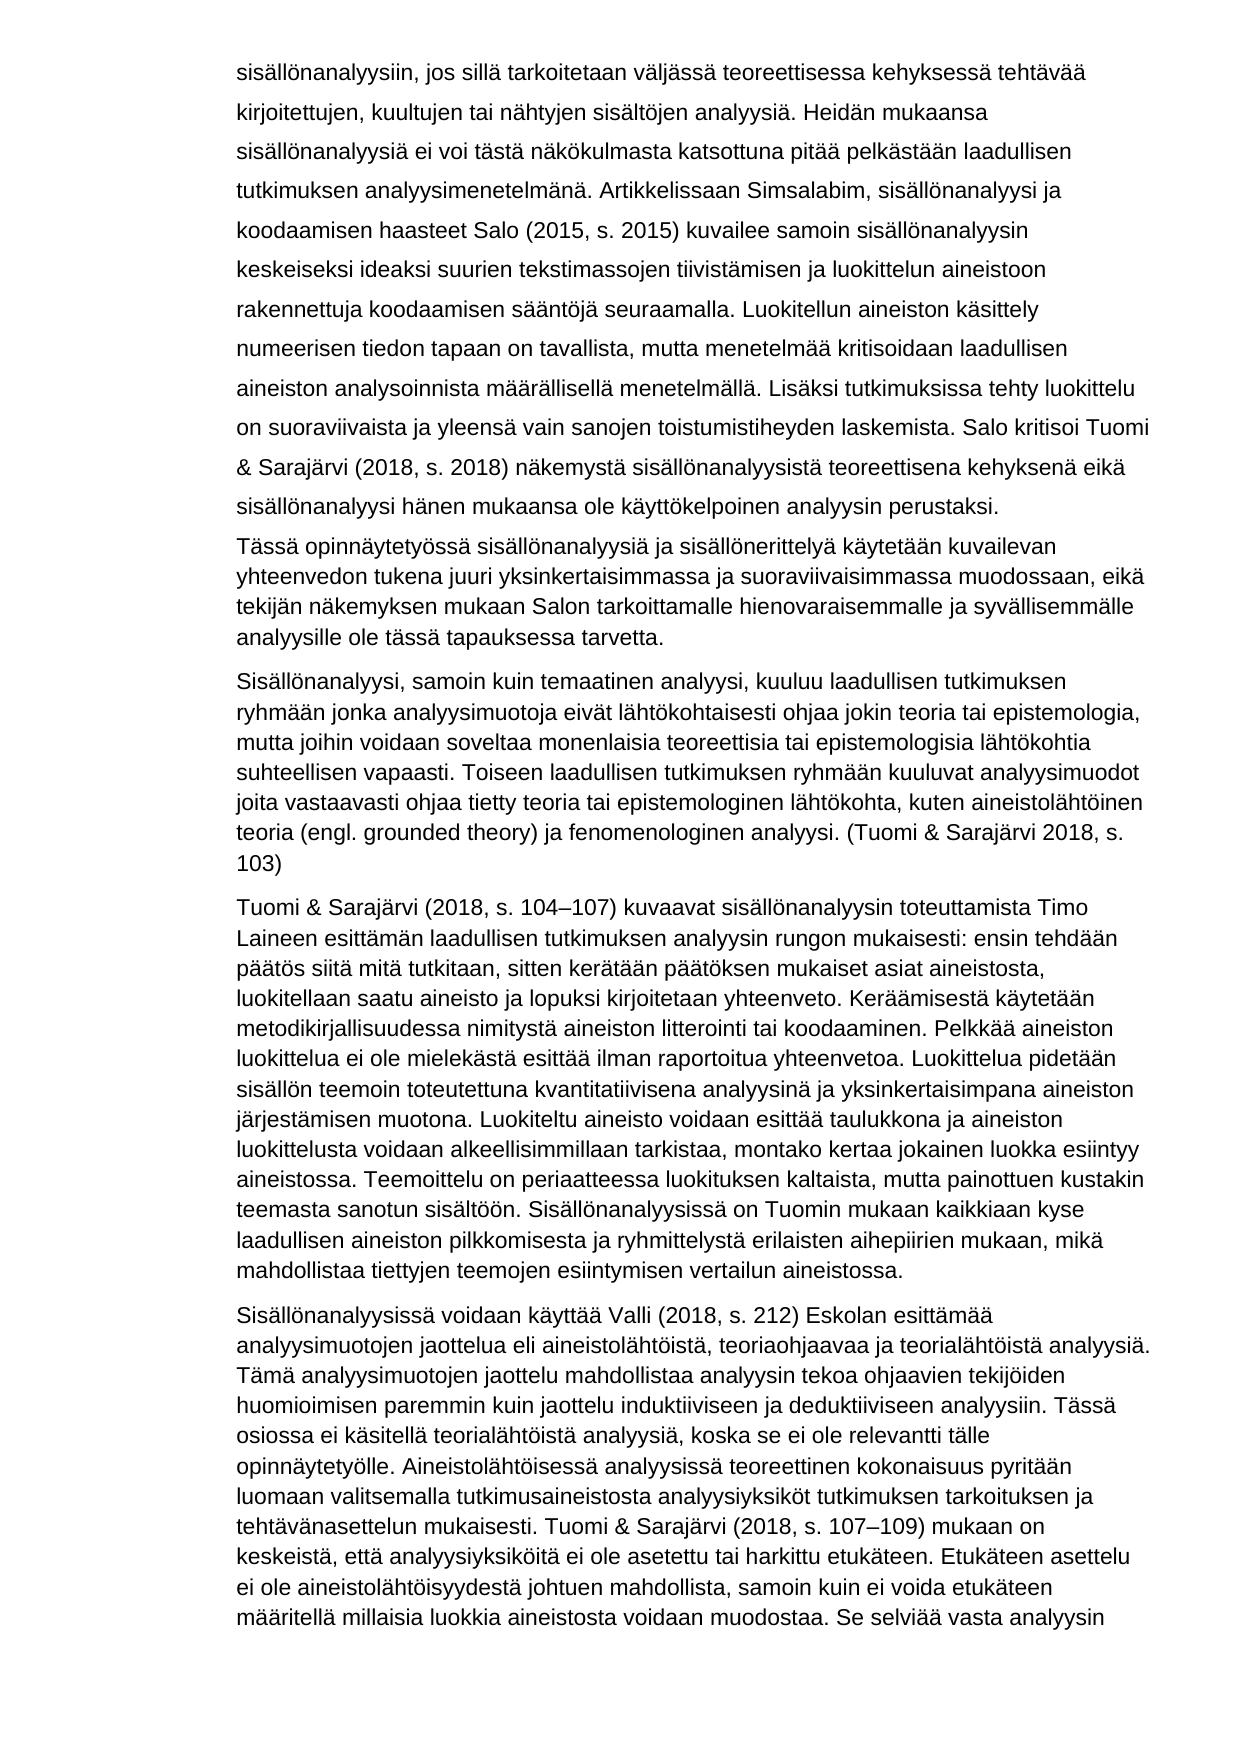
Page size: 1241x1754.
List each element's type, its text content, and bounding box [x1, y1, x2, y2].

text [236, 1302, 1152, 1630]
text Sisällönanalyysi, samoin kuin temaatinen analyysi, kuuluu laadullisen tutkimuksen ryhmään jonka analyysimuotoja eivät lähtökohtaisesti ohjaa jokin teoria tai epistemologia, mutta joihin voidaan soveltaa monenlaisia teoreettisia tai epistemologisia lähtökohtia suhteellisen vapaasti. Toiseen laadullisen tutkimuksen ryhmään kuuluvat analyysimuodot joita vastaavasti ohjaa tietty teoria tai epistemologinen lähtökohta, kuten aineistolähtöinen teoria (engl. grounded theory) ja fenomenologinen analyysi. (Tuomi & Sarajärvi 2018, s. 103) [236, 668, 1152, 876]
text Tässä opinnäytetyössä sisällönanalyysiä ja sisällönerittelyä käytetään kuvailevan yhteenvedon tukena juuri yksinkertaisimmassa ja suoraviivaisimmassa muodossaan, eikä tekijän näkemyksen mukaan Salon tarkoittamalle hienovaraisemmalle ja syvällisemmälle analyysille ole tässä tapauksessa tarvetta. [236, 533, 1152, 650]
text Tuomi & Sarajärvi (2018, s. 104–107) kuvaavat sisällönanalyysin toteuttamista Timo Laineen esittämän laadullisen tutkimuksen analyysin rungon mukaisesti: ensin tehdään päätös siitä mitä tutkitaan, sitten kerätään päätöksen mukaiset asiat aineistosta, luokitellaan saatu aineisto ja lopuksi kirjoitetaan yhteenveto. Keräämisestä käytetään metodikirjallisuudessa nimitystä aineiston litterointi tai koodaaminen. Pelkkää aineiston luokittelua ei ole mielekästä esittää ilman raportoitua yhteenvetoa. Luokittelua pidetään sisällön teemoin toteutettuna kvantitatiivisena analyysinä ja yksinkertaisimpana aineiston järjestämisen muotona. Luokiteltu aineisto voidaan esittää taulukkona ja aineiston luokittelusta voidaan alkeellisimmillaan tarkistaa, montako kertaa jokainen luokka esiintyy aineistossa. Teemoittelu on periaatteessa luokituksen kaltaista, mutta painottuen kustakin teemasta sanotun sisältöön. Sisällönanalyysissä on Tuomin mukaan kaikkiaan kyse laadullisen aineiston pilkkomisesta ja ryhmittelystä erilaisten aihepiirien mukaan, mikä mahdollistaa tiettyjen teemojen esiintymisen vertailun aineistossa. [236, 894, 1152, 1283]
